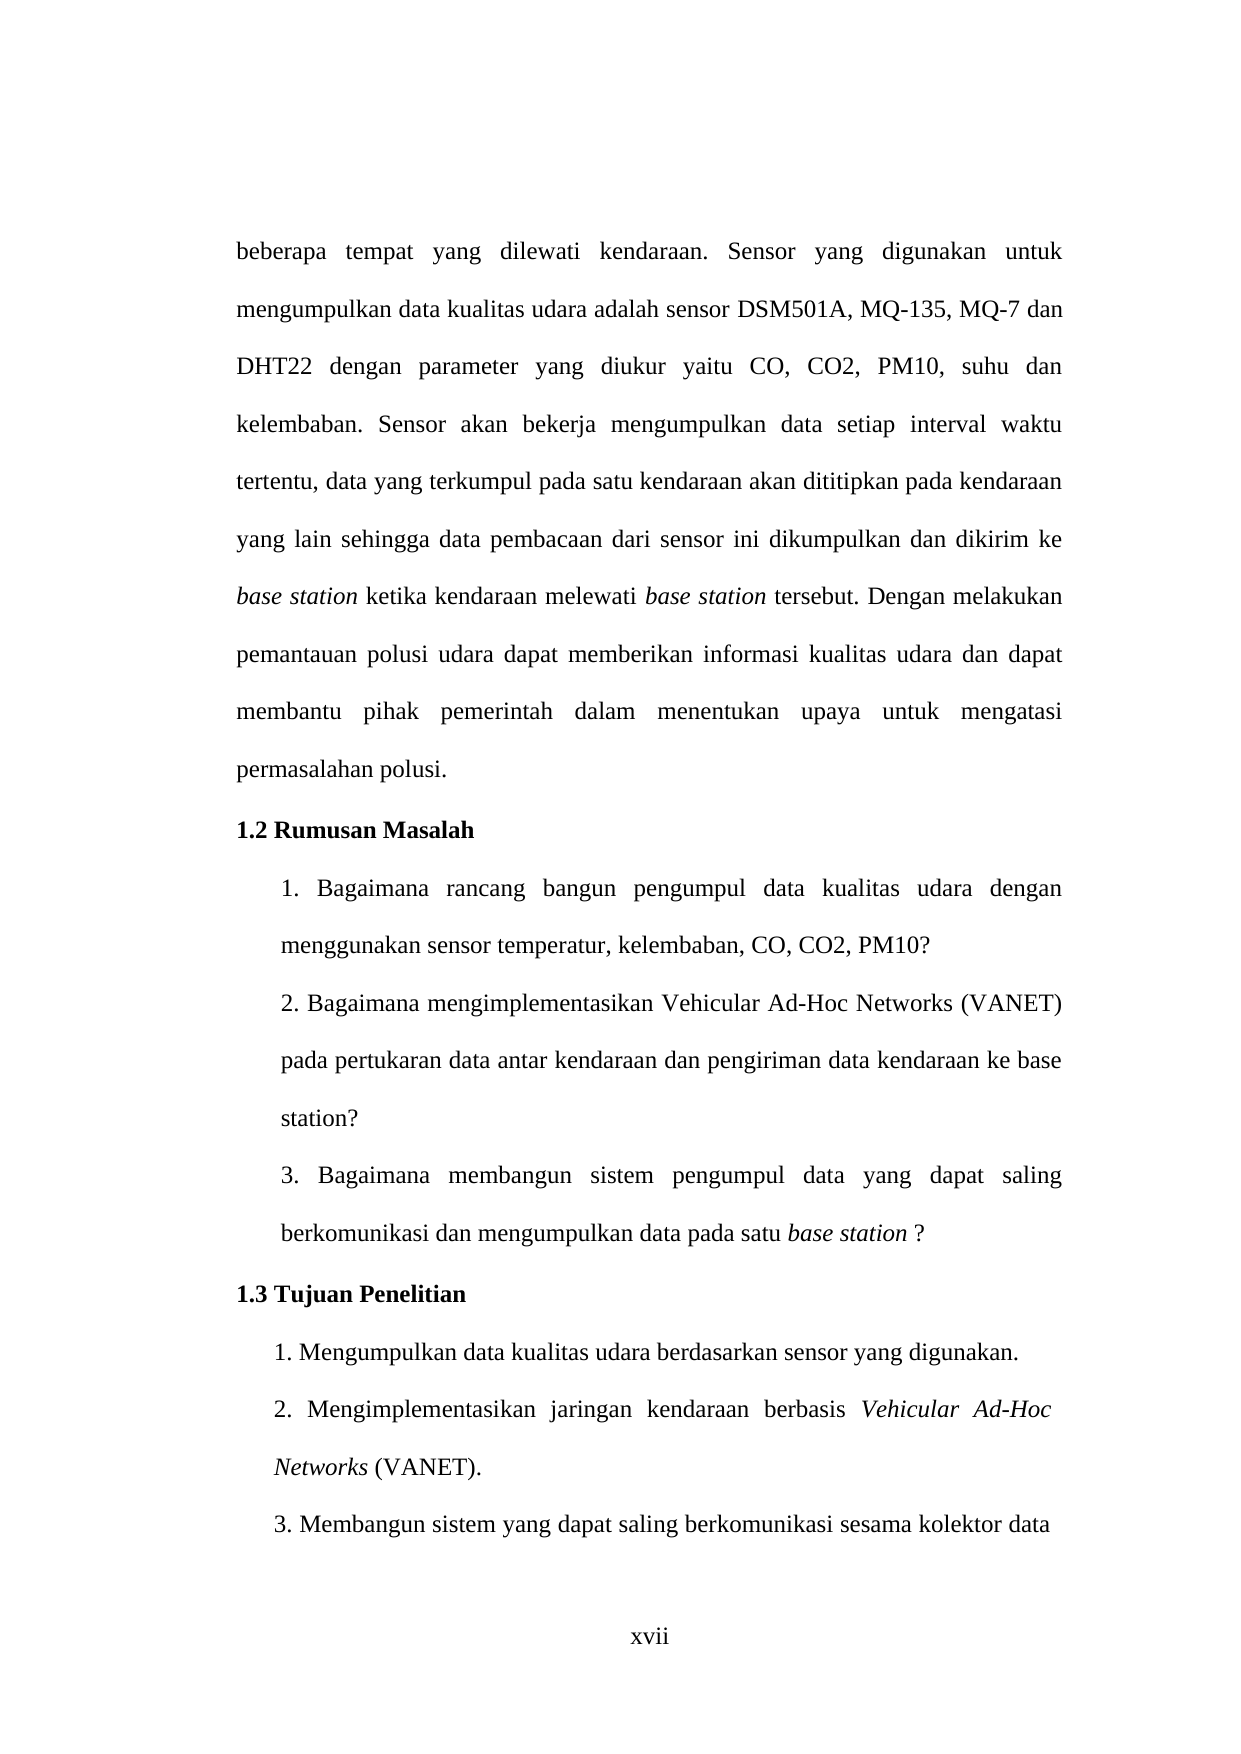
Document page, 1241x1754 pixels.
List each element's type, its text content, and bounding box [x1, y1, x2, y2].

subtitle 3. Bagaimana membangun sistem pengumpul data yang dapat saling berkomunikasi dan mengumpulkan data pada satu base station ? [281, 1160, 1063, 1247]
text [274, 1509, 1051, 1538]
text 1. Mengumpulkan data kualitas udara berdasarkan sensor yang digunakan. [274, 1337, 1051, 1366]
subtitle 2. Bagaimana mengimplementasikan Vehicular Ad-Hoc Networks (VANET) pada pertukaran data antar kendaraan dan pengiriman data kendaraan ke base station? [281, 988, 1063, 1132]
subtitle 1.2 Rumusan Masalah [236, 815, 1063, 844]
text 2. Mengimplementasikan jaringan kendaraan berbasis Vehicular Ad-Hoc Networks (VANET). [274, 1394, 1051, 1481]
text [236, 236, 1063, 782]
subtitle 1.3 Tujuan Penelitian [236, 1279, 1063, 1308]
subtitle 1. Bagaimana rancang bangun pengumpul data kualitas udara dengan menggunakan sensor temperatur, kelembaban, CO, CO2, PM10? [281, 873, 1063, 959]
